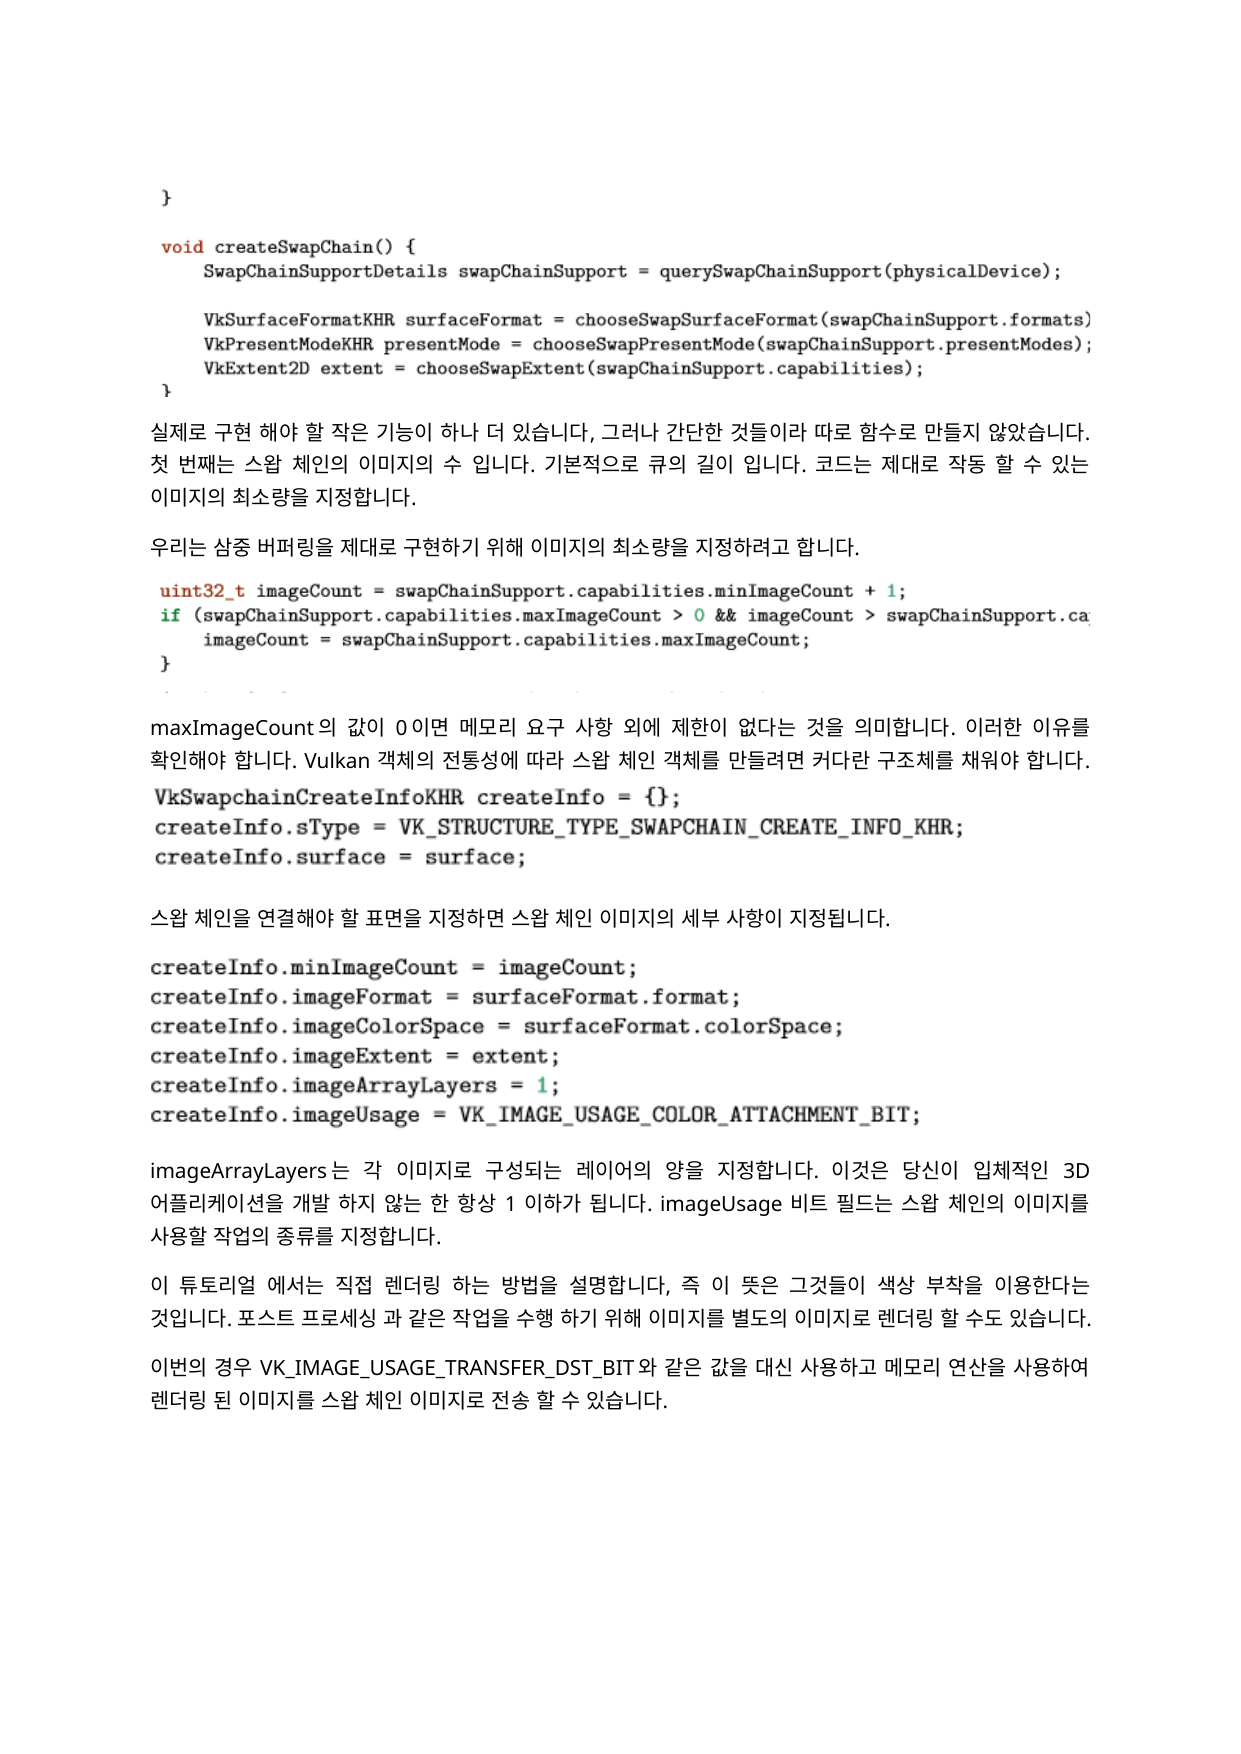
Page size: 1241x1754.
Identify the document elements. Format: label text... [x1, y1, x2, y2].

picture [150, 951, 939, 1136]
text 우리는 삼중 버퍼링을 제대로 구현하기 위해 이미지의 최소량을 지정하려고 합니다. [150, 531, 1090, 561]
text 스왑 체인을 연결해야 할 표면을 지정하면 스왑 체인 이미지의 세부 사항이 지정됩니다. [150, 902, 1090, 932]
picture [150, 177, 1091, 397]
text 실제로 구현 해야 할 작은 기능이 하나 더 있습니다, 그러나 간단한 것들이라 따로 함수로 만들지 않았습니다. 첫 번째는 스왑 체인의 이미지의 수 입니다. 기본적으로 큐의 길이 입니다. 코드는 제대로 작동 할 수 있는 이미지의 최소량을 지정합니다. [150, 416, 1090, 512]
picture [150, 776, 982, 884]
text 이번의 경우 VK_IMAGE_USAGE_TRANSFER_DST_BIT와 같은 값을 대신 사용하고 메모리 연산을 사용하여 렌더링 된 이미지를 스왑 체인 이미지로 전송 할 수 있습니다. [150, 1351, 1090, 1414]
text 이 튜토리얼 에서는 직접 렌더링 하는 방법을 설명합니다, 즉 이 뜻은 그것들이 색상 부착을 이용한다는 것입니다. 포스트 프로세싱 과 같은 작업을 수행 하기 위해 이미지를 별도의 이미지로 렌더링 할 수도 있습니다. [150, 1269, 1090, 1332]
text imageArrayLayers는 각 이미지로 구성되는 레이어의 양을 지정합니다. 이것은 당신이 입체적인 3D 어플리케이션을 개발 하지 않는 한 항상 1 이하가 됩니다. imageUsage 비트 필드는 스왑 체인의 이미지를 사용할 작업의 종류를 지정합니다. [150, 1154, 1090, 1250]
picture [150, 580, 1091, 693]
